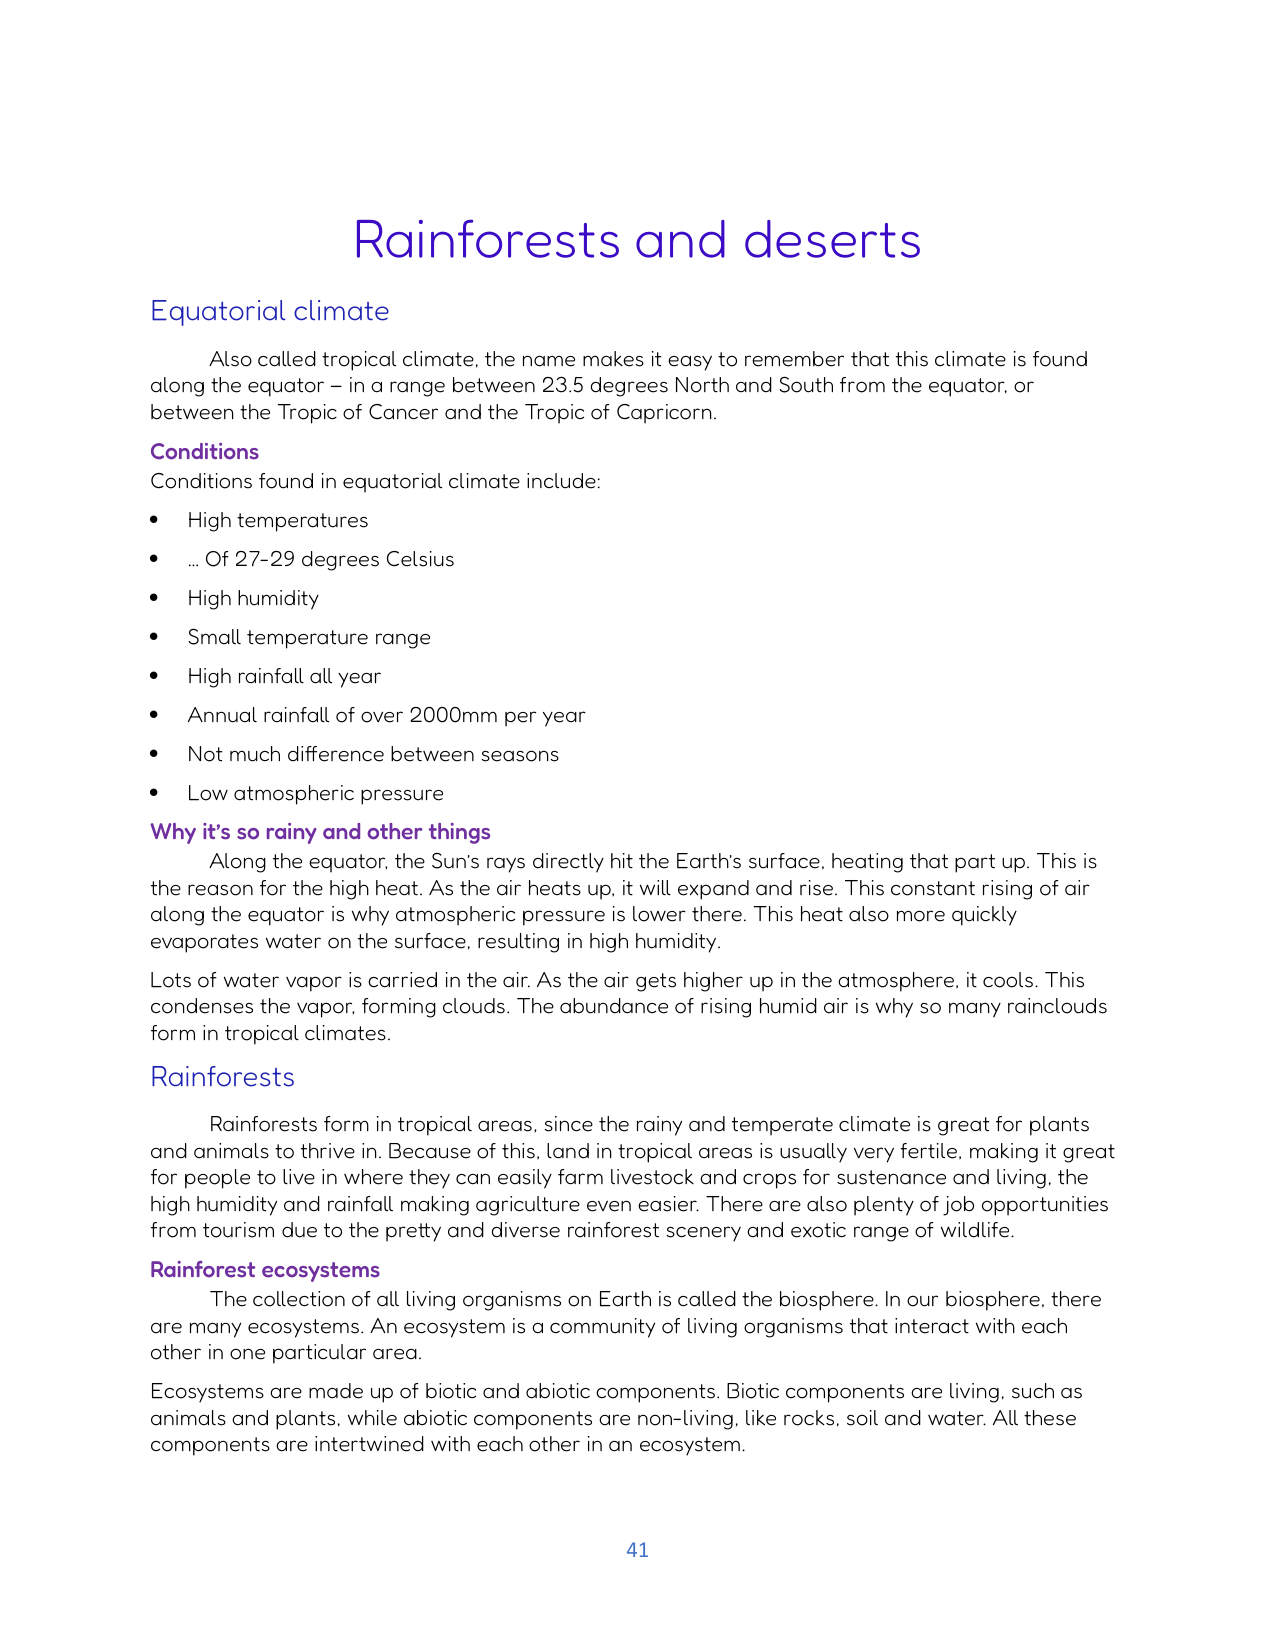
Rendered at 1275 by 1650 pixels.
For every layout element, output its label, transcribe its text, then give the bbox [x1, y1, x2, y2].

text Conditions [150, 437, 1125, 465]
list High rainfall all year [150, 662, 1125, 688]
list … Of 27-29 degrees Celsius [150, 545, 1125, 571]
list Annual rainfall of over 2000mm per year [150, 701, 1125, 727]
list High humidity [150, 584, 1125, 610]
list Not much difference between seasons [150, 739, 1125, 766]
text Conditions found in equatorial climate include: [150, 467, 1125, 493]
list Low atmospheric pressure [150, 778, 1125, 805]
list High temperatures [150, 506, 1125, 532]
text Equatorial climate [150, 292, 1125, 327]
text Also called tropical climate, the name makes it easy to remember that this climate is found along the equator – in a range between 23.5 degrees North and South from the equator, or between the Tropic of Cancer and the Tropic of Capricorn. [150, 345, 1125, 424]
text Why it’s so rainy and other things [150, 817, 1125, 845]
text The collection of all living organisms on Earth is called the biosphere. In our biosphere, there are many ecosystems. An ecosystem is a community of living organisms that interact with each other in one particular area. [150, 1285, 1125, 1364]
text Rainforests form in tropical areas, since the rainy and temperate climate is great for plants and animals to thrive in. Because of this, land in tropical areas is usually very fertile, making it great for people to live in where they can easily farm livestock and crops for sustenance and living, the high humidity and rainfall making agriculture even easier. There are also plenty of job opportunities from tourism due to the pretty and diverse rainforest scenery and exotic range of wildlife. [150, 1111, 1125, 1243]
subtitle Rainforests and deserts [150, 205, 1125, 270]
list Small temperature range [150, 623, 1125, 649]
text Lots of water vapor is carried in the air. As the air gets higher up in the atmosphere, it cools. This condenses the vapor, forming clouds. The abundance of rising humid air is why so many rainclouds form in tropical climates. [150, 966, 1125, 1045]
text Along the equator, the Sun’s rays directly hit the Earth’s surface, heating that part up. This is the reason for the high heat. As the air heats up, it will expand and rise. This constant rising of air along the equator is why atmospheric pressure is lower there. This heat also more quickly evaporates water on the surface, resulting in high humidity. [150, 847, 1125, 953]
text Ecosystems are made up of biotic and abiotic components. Biotic components are living, such as animals and plants, while abiotic components are non-living, like rocks, soil and water. All these components are intertwined with each other in an ecosystem. [150, 1377, 1125, 1456]
text Rainforest ecosystems [150, 1255, 1125, 1283]
text Rainforests [150, 1058, 1125, 1093]
